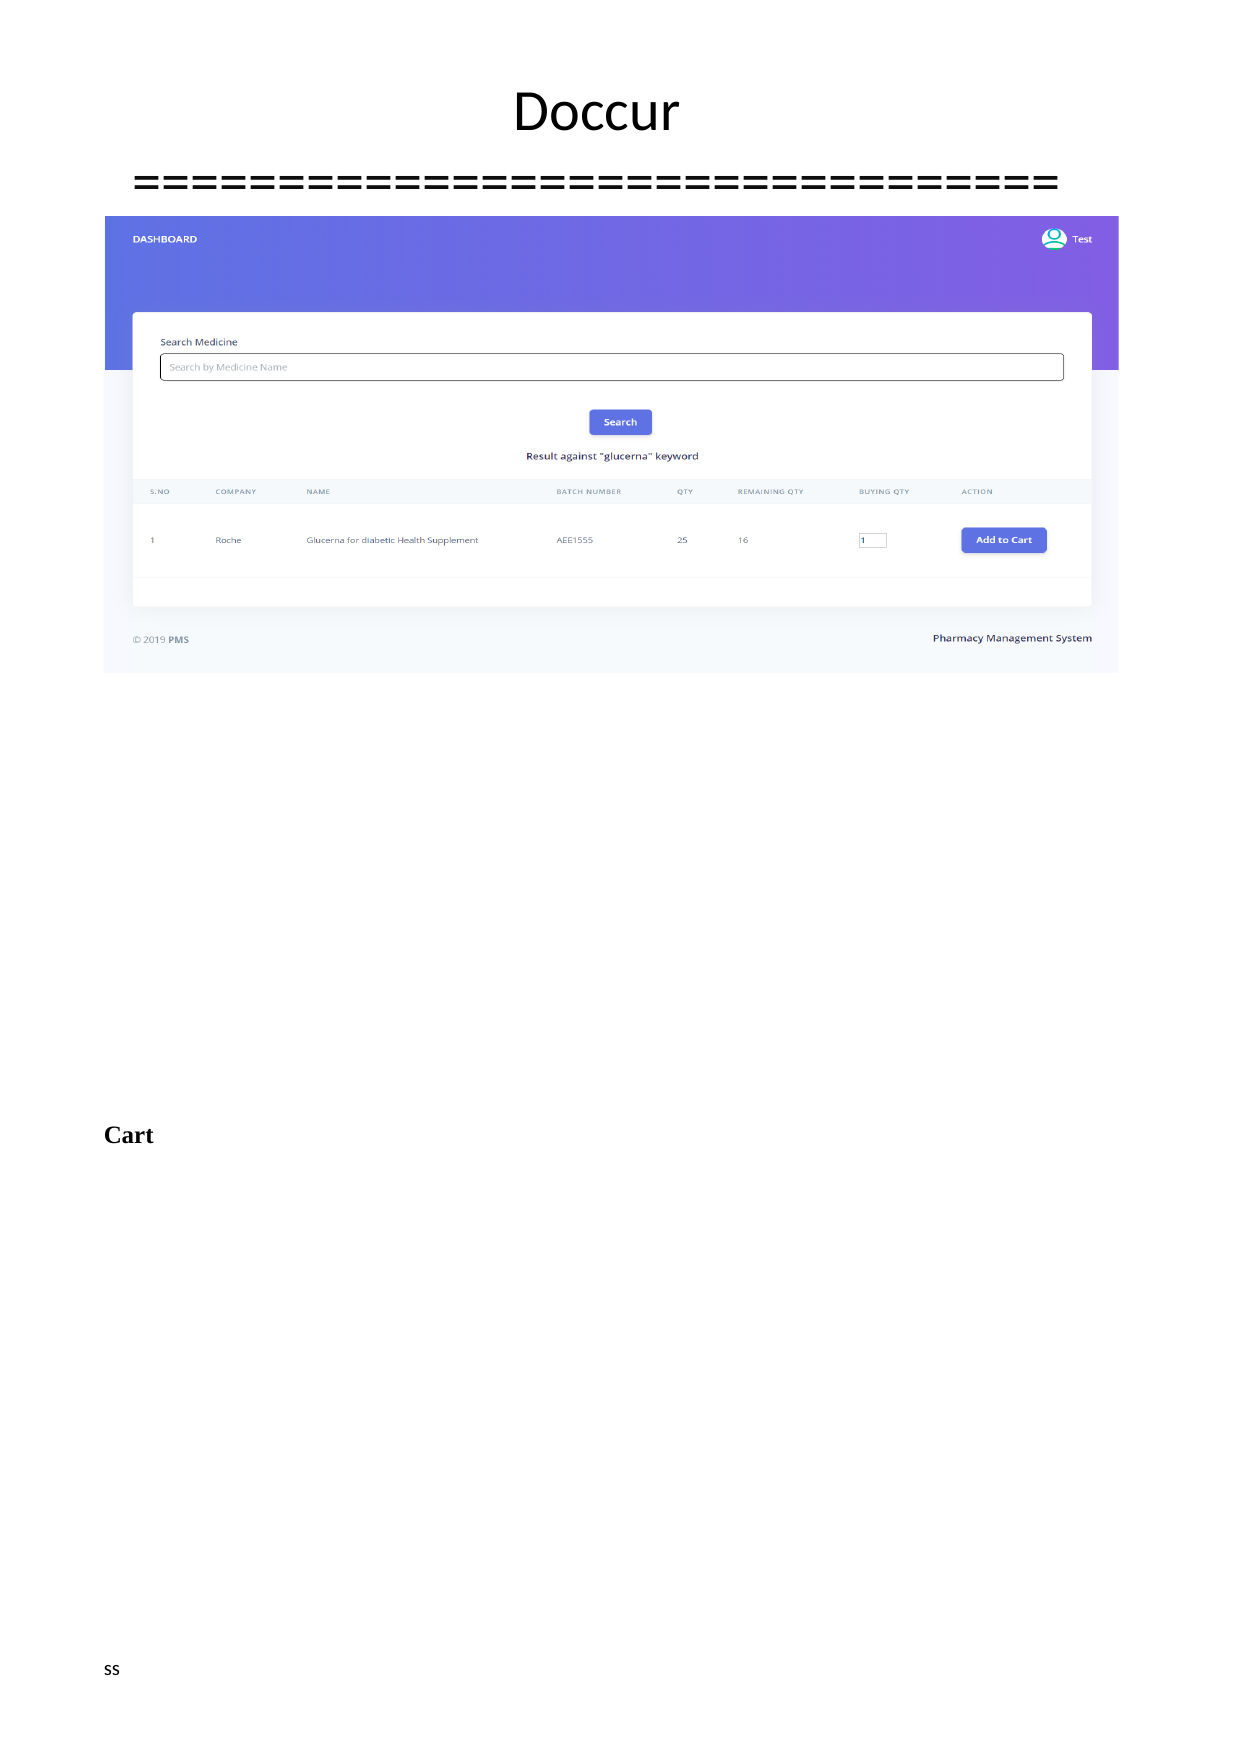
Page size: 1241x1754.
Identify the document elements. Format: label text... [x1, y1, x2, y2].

picture [103, 216, 1119, 673]
text Cart [103, 1120, 1090, 1148]
